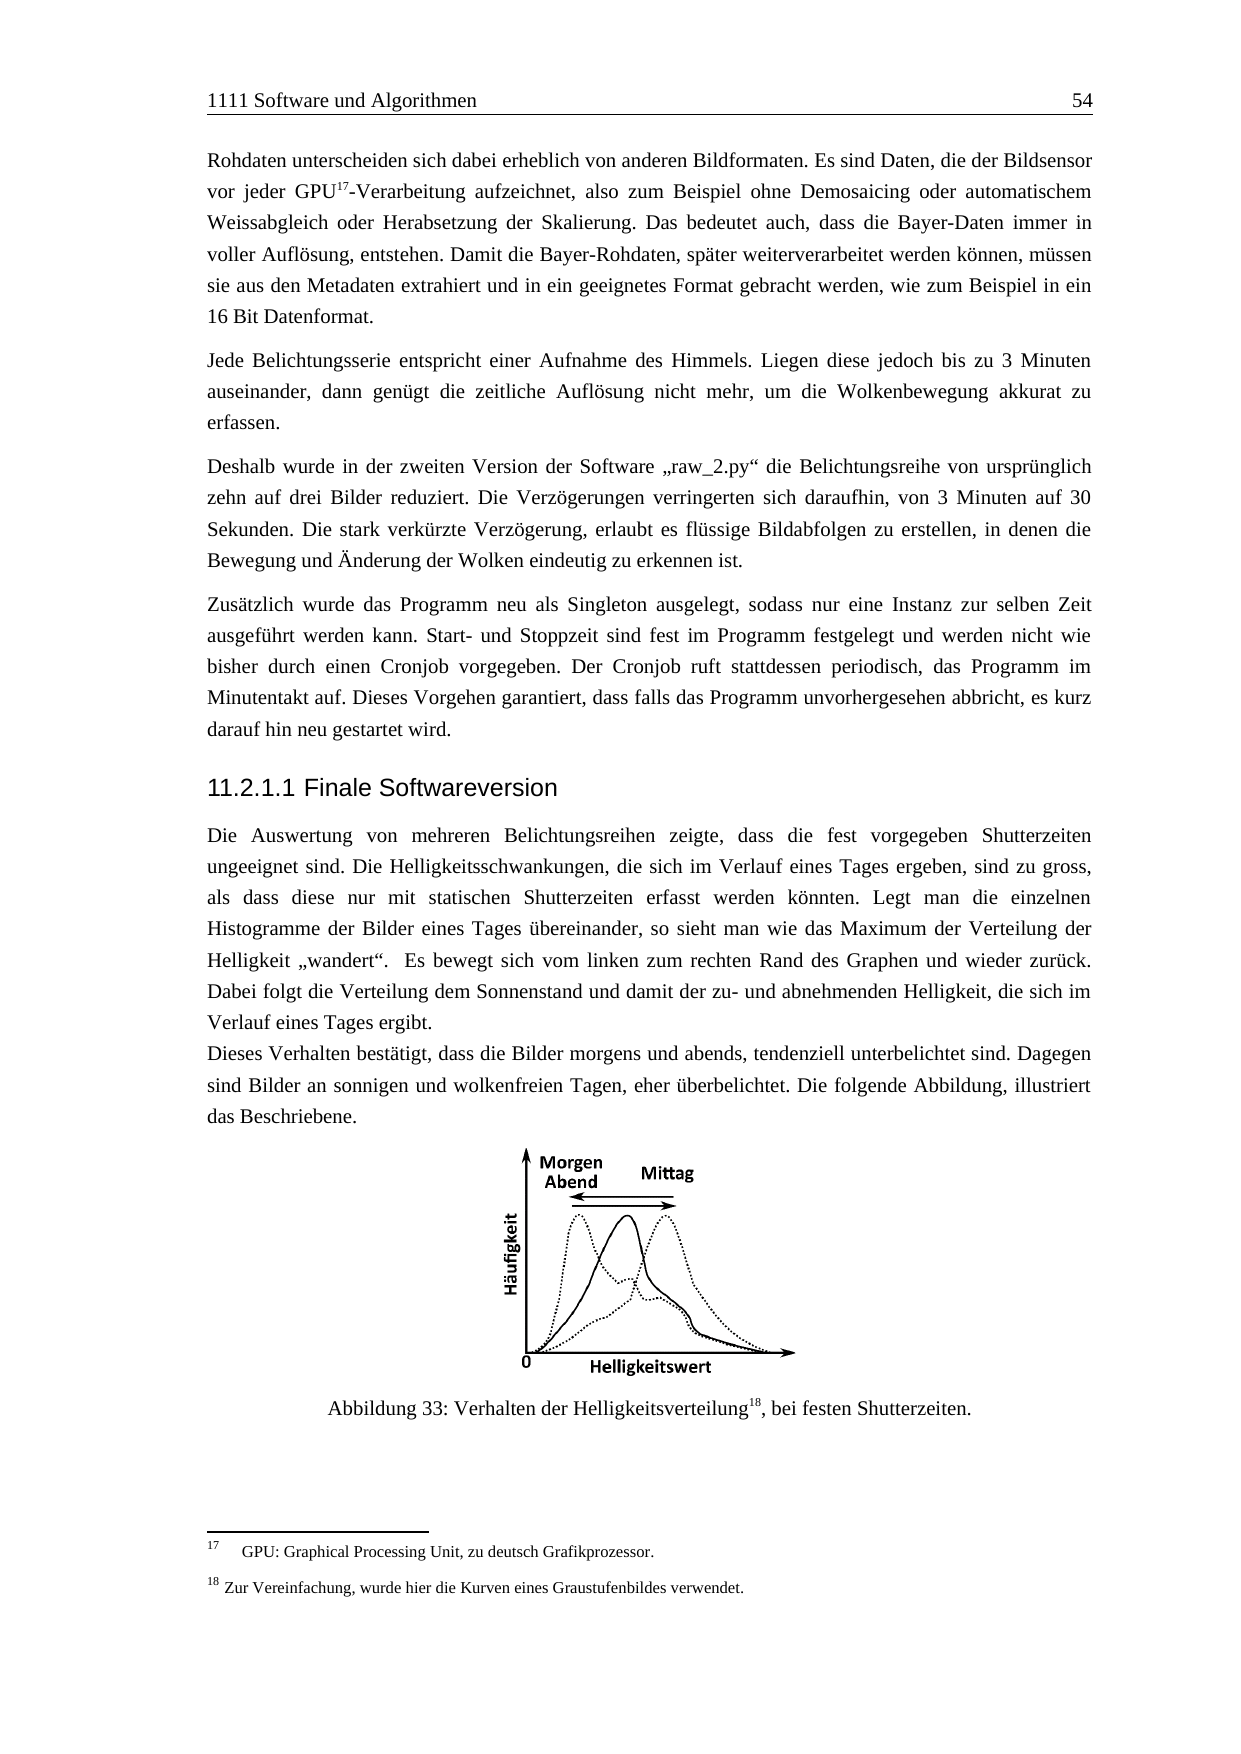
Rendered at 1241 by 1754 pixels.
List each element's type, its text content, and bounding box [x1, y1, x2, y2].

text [207, 148, 1093, 328]
text Deshalb wurde in der zweiten Version der Software „raw_2.py“ die Belichtungsreihe von ursprünglich zehn auf drei Bilder reduziert. Die Verzögerungen verringerten sich daraufhin, von 3 Minuten auf 30 Sekunden. Die stark verkürzte Verzögerung, erlaubt es flüssige Bildabfolgen zu erstellen, in denen die Bewegung und Änderung der Wolken eindeutig zu erkennen ist. [207, 454, 1093, 572]
text Zusätzlich wurde das Programm neu als Singleton ausgelegt, sodass nur eine Instanz zur selben Zeit ausgeführt werden kann. Start- und Stoppzeit sind fest im Programm festgelegt und werden nicht wie bisher durch einen Cronjob vorgegeben. Der Cronjob ruft stattdessen periodisch, das Programm im Minutentakt auf. Dieses Vorgehen garantiert, dass falls das Programm unvorhergesehen abbricht, es kurz darauf hin neu gestartet wird. [207, 591, 1093, 741]
subtitle Finale Softwareversion [207, 773, 1093, 801]
picture [503, 1147, 796, 1376]
text Dieses Verhalten bestätigt, dass die Bilder morgens und abends, tendenziell unterbelichtet sind. Dagegen sind Bilder an sonnigen und wolkenfreien Tagen, eher überbelichtet. Die folgende Abbildung, illustriert das Beschriebene. [207, 1041, 1093, 1128]
text Die Auswertung von mehreren Belichtungsreihen zeigte, dass die fest vorgegeben Shutterzeiten ungeeignet sind. Die Helligkeitsschwankungen, die sich im Verlauf eines Tages ergeben, sind zu gross, als dass diese nur mit statischen Shutterzeiten erfasst werden könnten. Legt man die einzelnen Histogramme der Bilder eines Tages übereinander, so sieht man wie das Maximum der Verteilung der Helligkeit „wandert“. Es bewegt sich vom linken zum rechten Rand des Graphen und wieder zurück. Dabei folgt die Verteilung dem Sonnenstand und damit der zu- und abnehmenden Helligkeit, die sich im Verlauf eines Tages ergibt. [207, 822, 1093, 1034]
text Abbildung 33: Verhalten der Helligkeitsverteilung, bei festen Shutterzeiten. [207, 1395, 1093, 1419]
text Jede Belichtungsserie entspricht einer Aufnahme des Himmels. Liegen diese jedoch bis zu 3 Minuten auseinander, dann genügt die zeitliche Auflösung nicht mehr, um die Wolkenbewegung akkurat zu erfassen. [207, 348, 1093, 434]
